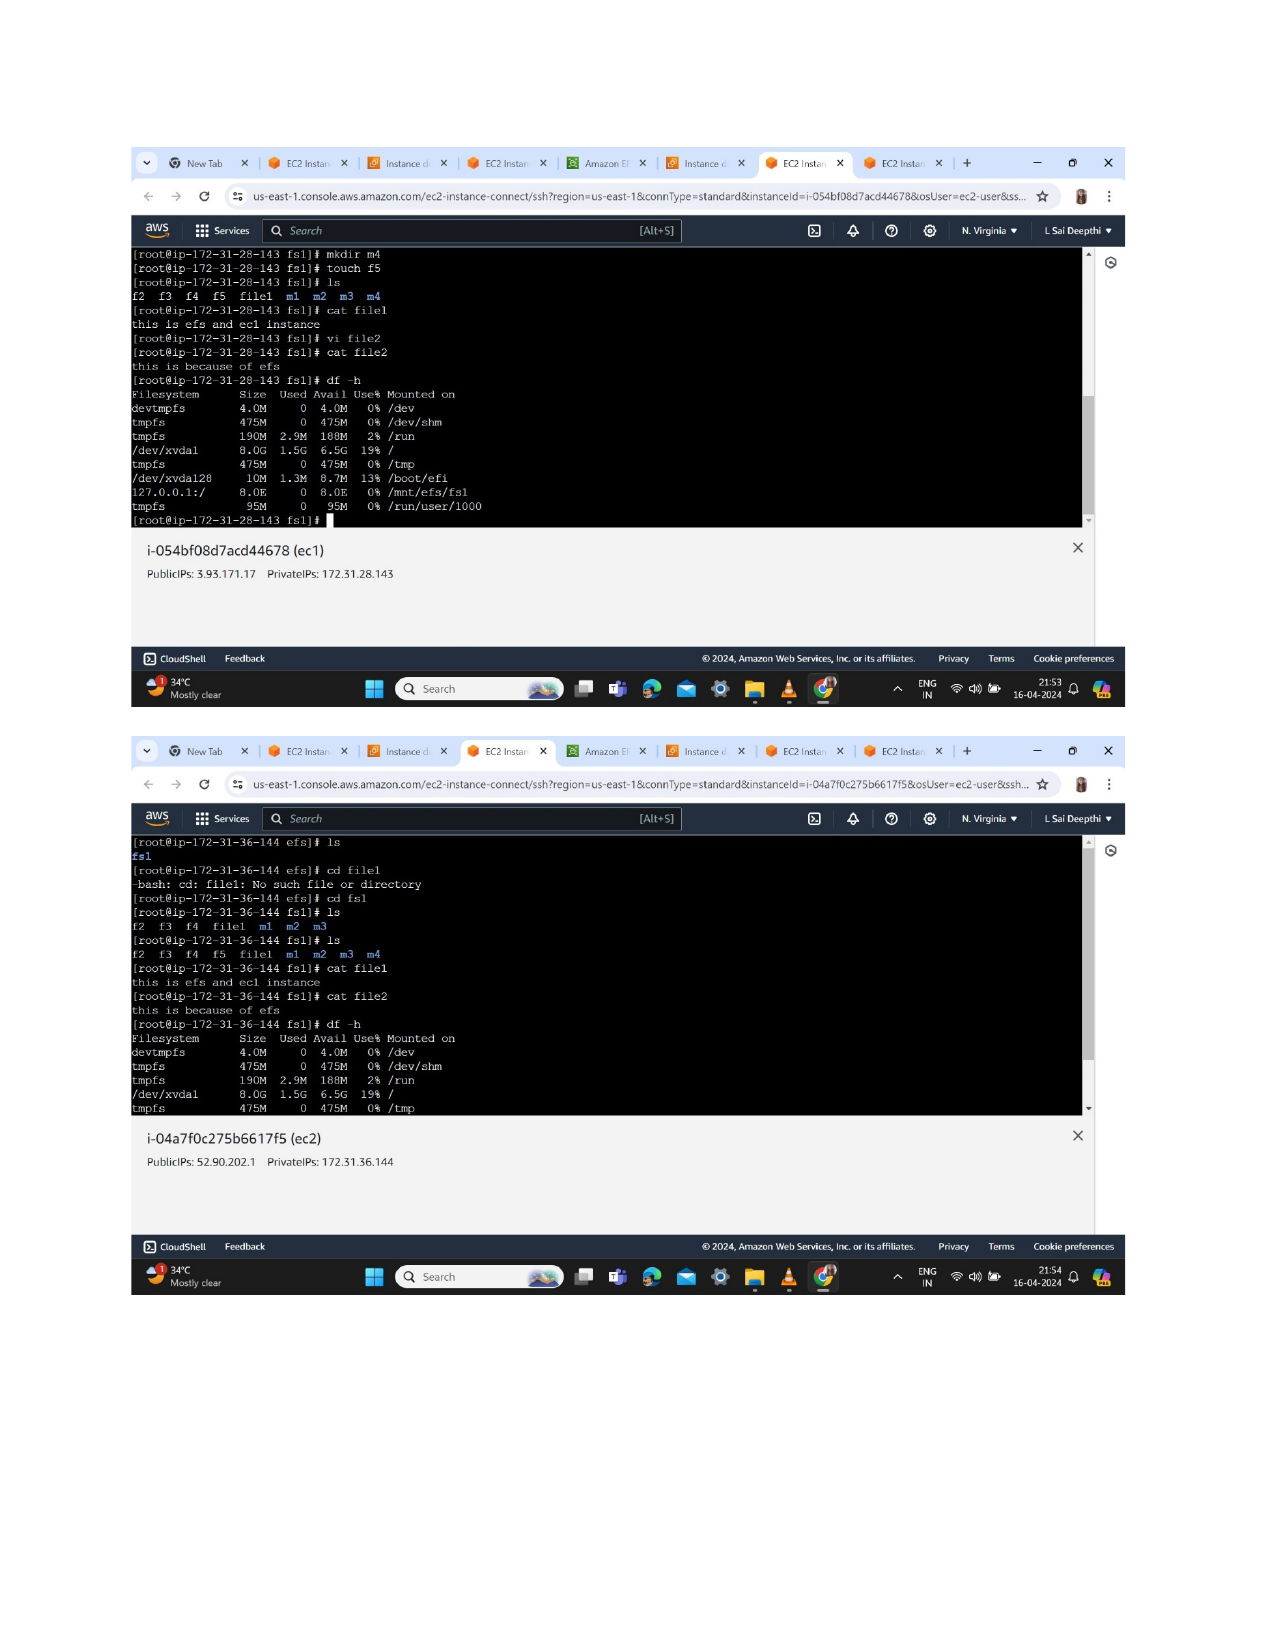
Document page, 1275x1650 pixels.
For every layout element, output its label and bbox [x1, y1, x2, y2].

picture [131, 736, 1125, 1295]
picture [131, 147, 1125, 707]
